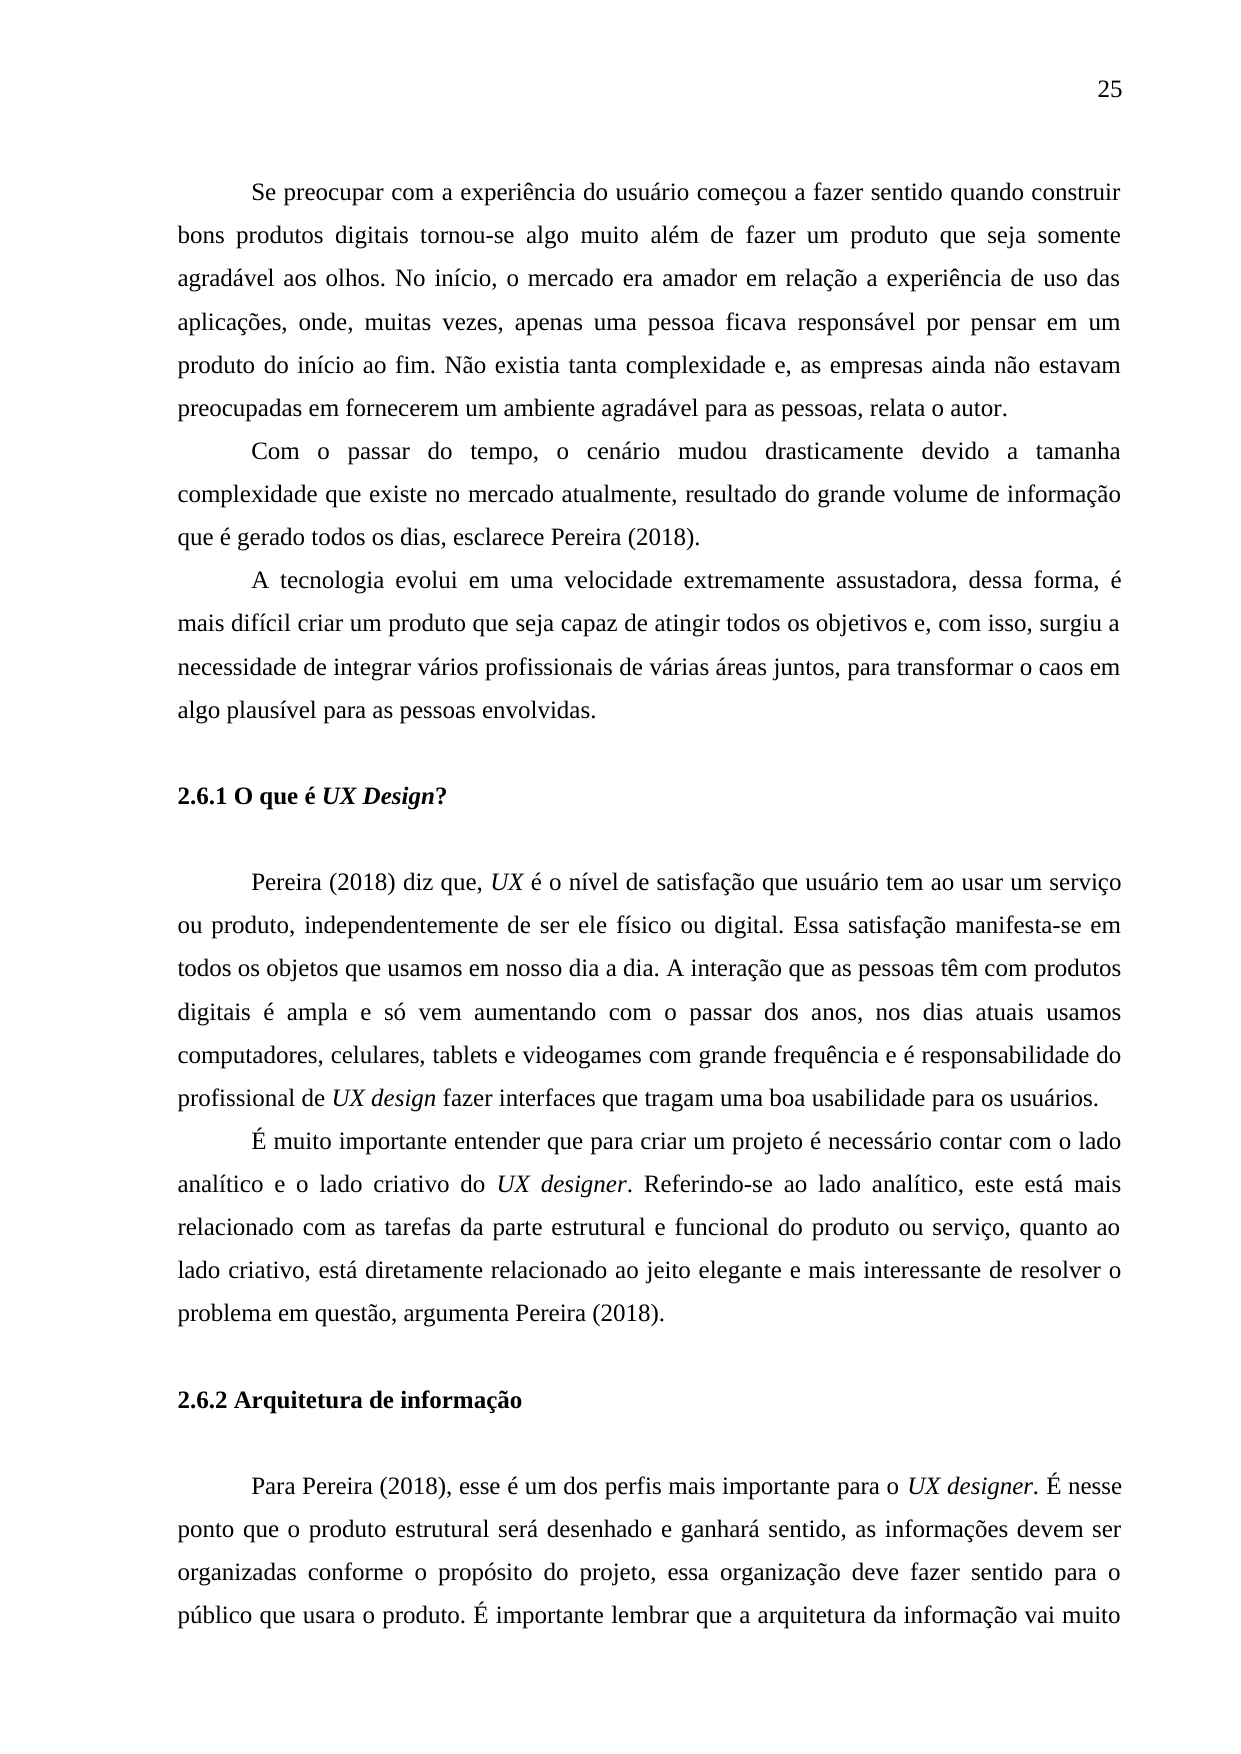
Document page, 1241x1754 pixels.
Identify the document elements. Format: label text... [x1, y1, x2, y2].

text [177, 1471, 1122, 1629]
text 2.6.1 O que é UX Design? [177, 781, 1122, 810]
text 2.6.2 Arquitetura de informação [177, 1385, 1122, 1413]
text A tecnologia evolui em uma velocidade extremamente assustadora, dessa forma, é mais difícil criar um produto que seja capaz de atingir todos os objetivos e, com isso, surgiu a necessidade de integrar vários profissionais de várias áreas juntos, para transformar o caos em algo plausível para as pessoas envolvidas. [177, 565, 1122, 723]
text Com o passar do tempo, o cenário mudou drasticamente devido a tamanha complexidade que existe no mercado atualmente, resultado do grande volume de informação que é gerado todos os dias, esclarece Pereira (2018). [177, 436, 1122, 551]
text Se preocupar com a experiência do usuário começou a fazer sentido quando construir bons produtos digitais tornou-se algo muito além de fazer um produto que seja somente agradável aos olhos. No início, o mercado era amador em relação a experiência de uso das aplicações, onde, muitas vezes, apenas uma pessoa ficava responsável por pensar em um produto do início ao fim. Não existia tanta complexidade e, as empresas ainda não estavam preocupadas em fornecerem um ambiente agradável para as pessoas, relata o autor. [177, 177, 1122, 422]
text É muito importante entender que para criar um projeto é necessário contar com o lado analítico e o lado criativo do UX designer. Referindo-se ao lado analítico, este está mais relacionado com as tarefas da parte estrutural e funcional do produto ou serviço, quanto ao lado criativo, está diretamente relacionado ao jeito elegante e mais interessante de resolver o problema em questão, argumenta Pereira (2018). [177, 1126, 1122, 1327]
text Pereira (2018) diz que, UX é o nível de satisfação que usuário tem ao usar um serviço ou produto, independentemente de ser ele físico ou digital. Essa satisfação manifesta-se em todos os objetos que usamos em nosso dia a dia. A interação que as pessoas têm com produtos digitais é ampla e só vem aumentando com o passar dos anos, nos dias atuais usamos computadores, celulares, tablets e videogames com grande frequência e é responsabilidade do profissional de UX design fazer interfaces que tragam uma boa usabilidade para os usuários. [177, 867, 1122, 1112]
